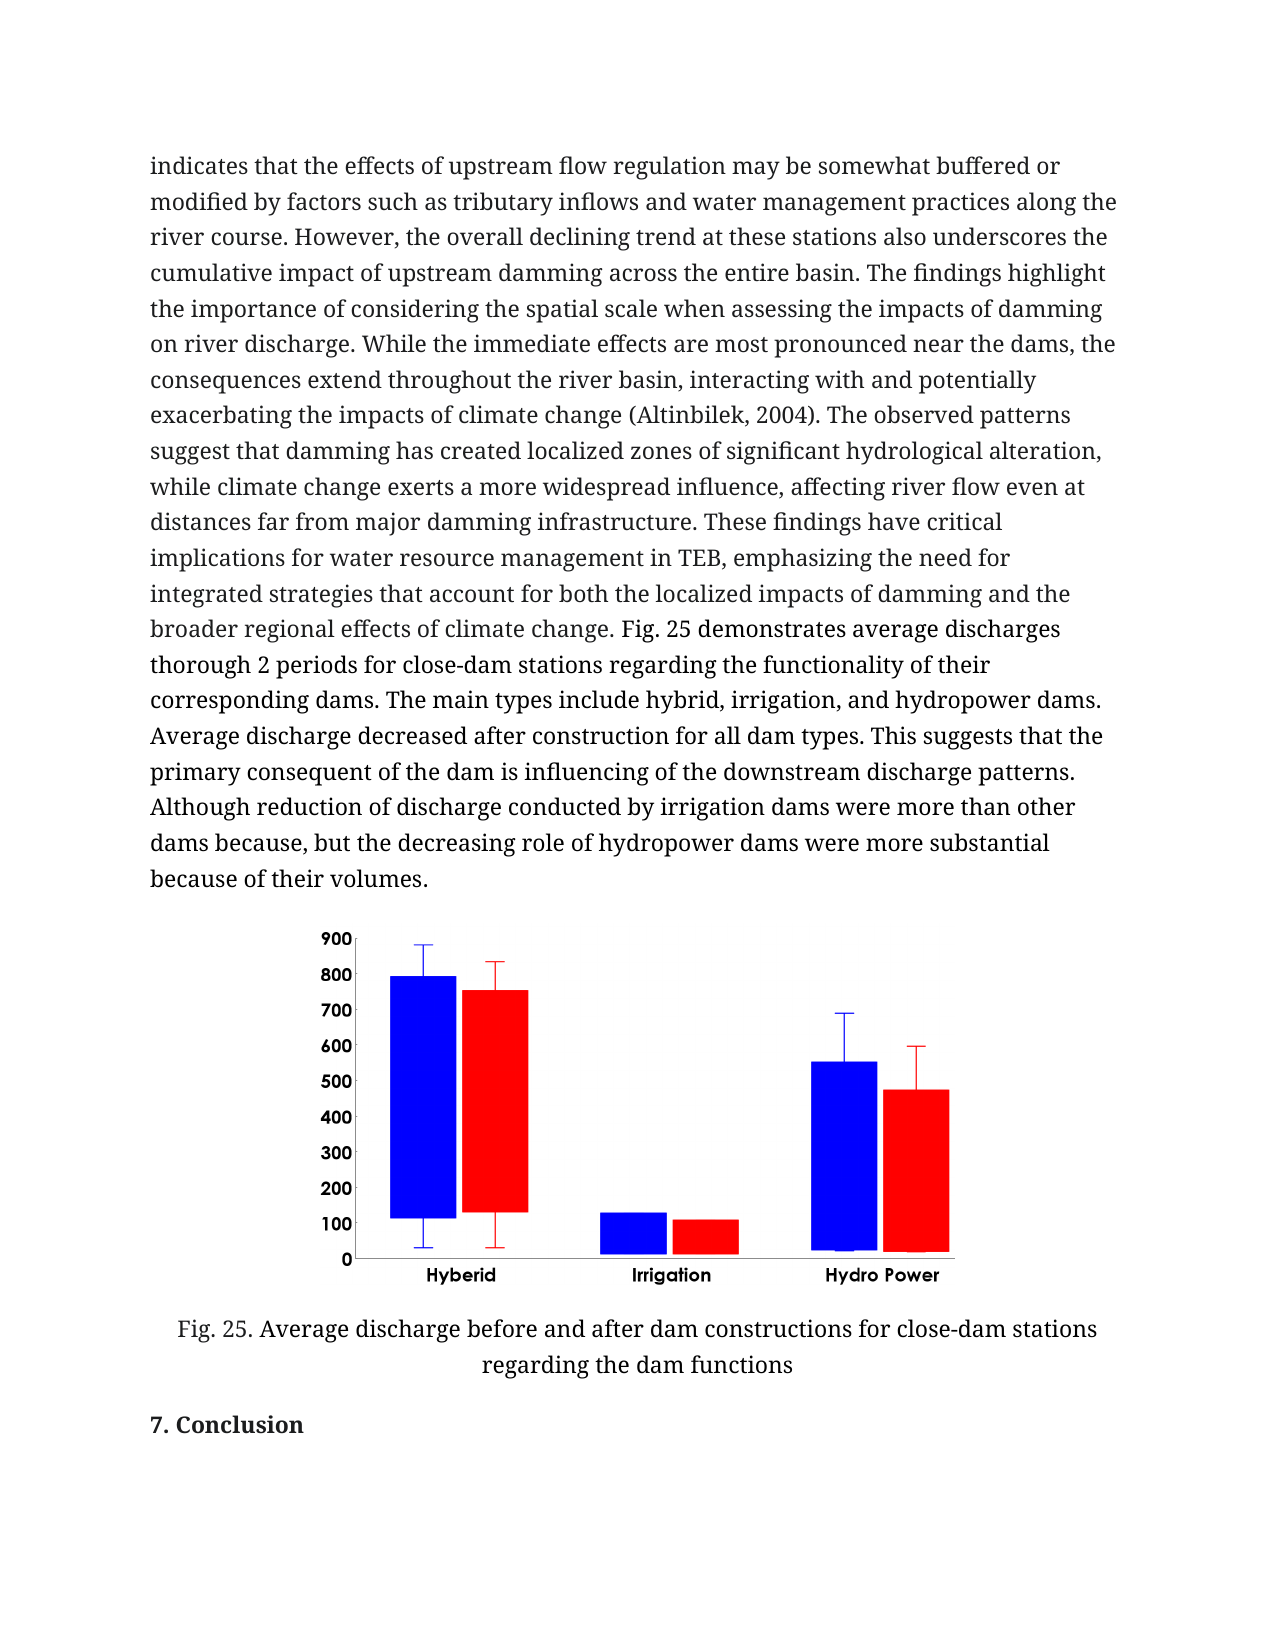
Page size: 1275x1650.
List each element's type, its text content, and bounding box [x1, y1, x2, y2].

text Fig. 25. Average discharge before and after dam constructions for close-dam stations regarding the dam functions [150, 1313, 1125, 1380]
picture [320, 923, 955, 1285]
text 7. Conclusion [150, 1409, 1125, 1441]
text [150, 150, 1125, 894]
